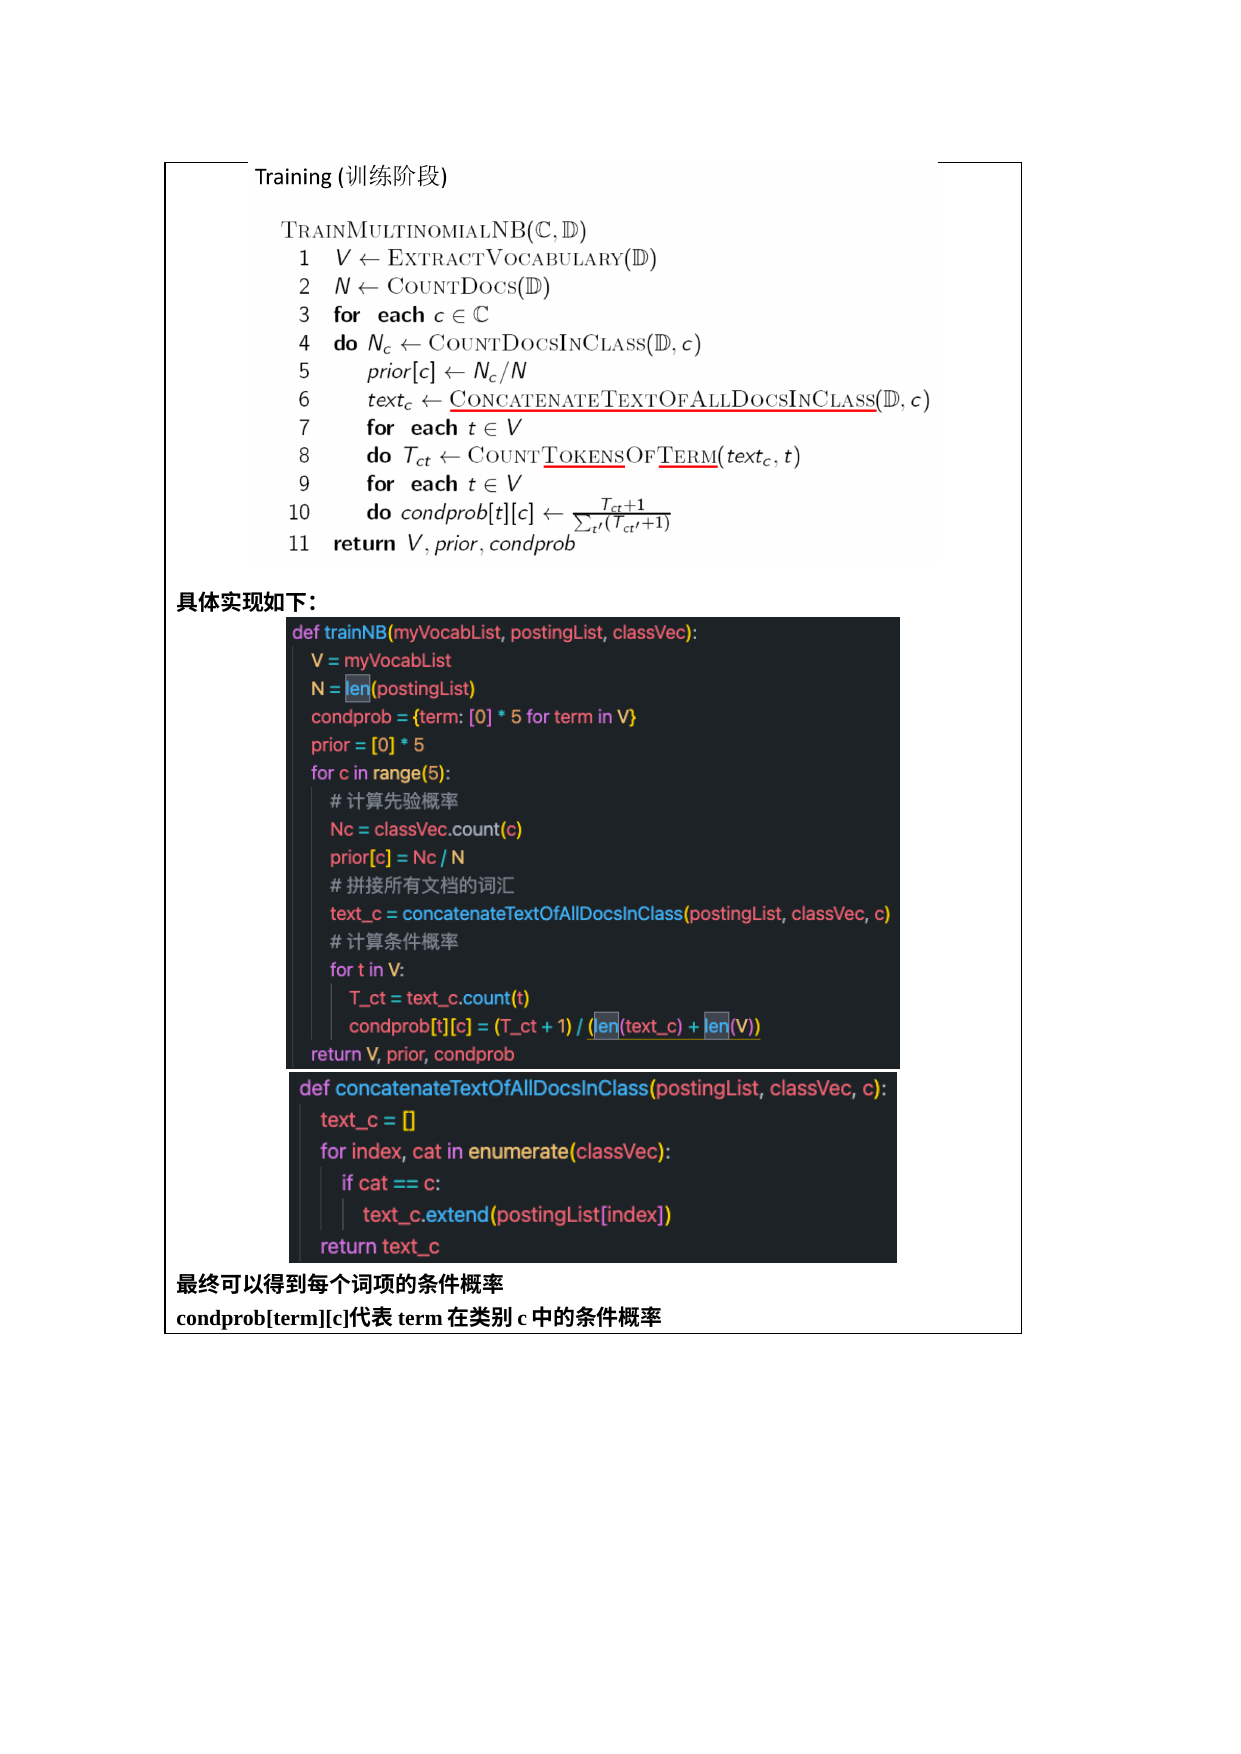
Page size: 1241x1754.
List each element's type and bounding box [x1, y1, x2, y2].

picture [286, 617, 900, 1069]
picture [289, 1072, 897, 1263]
picture [248, 162, 938, 565]
table_header [166, 163, 1021, 1333]
